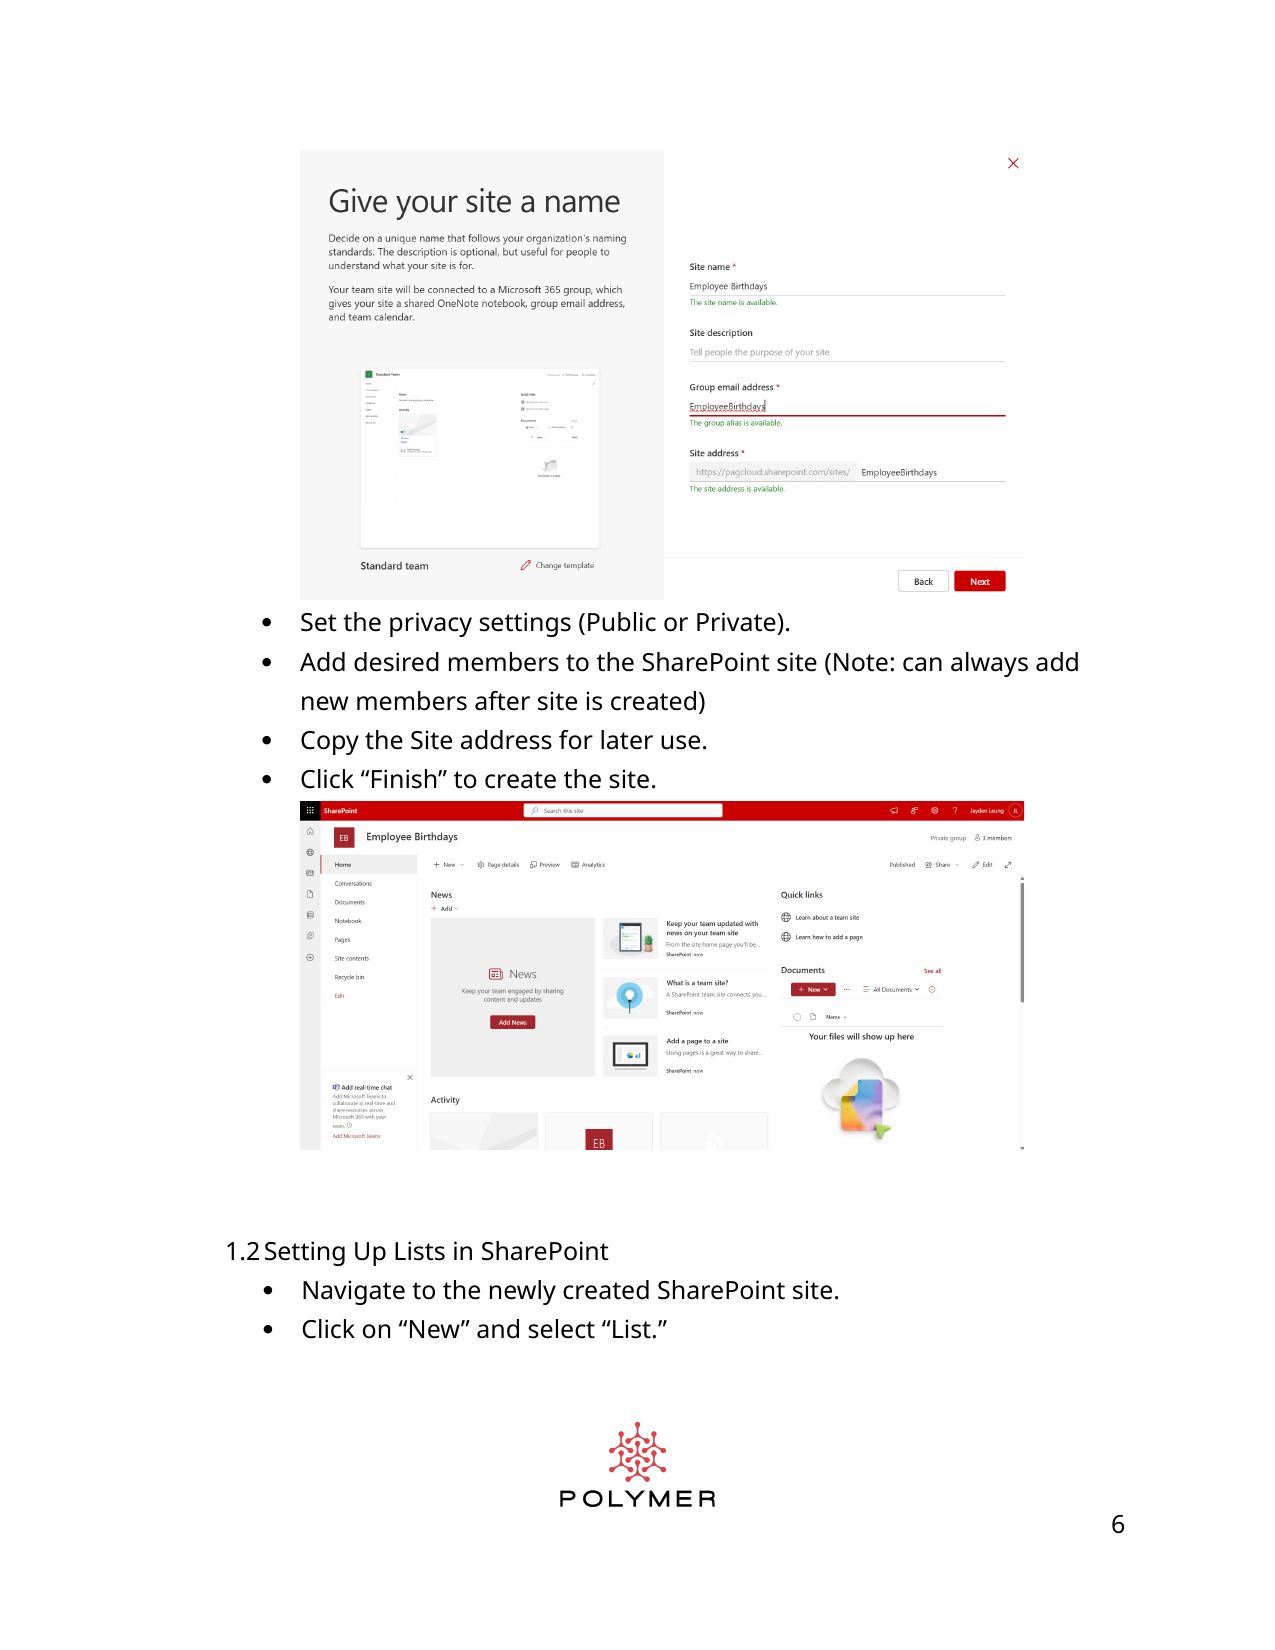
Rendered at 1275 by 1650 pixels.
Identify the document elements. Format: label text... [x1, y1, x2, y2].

list Navigate to the newly created SharePoint site. [263, 1272, 1125, 1307]
list Set the privacy settings (Public or Private). [262, 605, 1125, 639]
picture [300, 801, 1025, 1150]
list Setting Up Lists in SharePoint [225, 1233, 1125, 1267]
list Add desired members to the SharePoint site (Note: can always add new members after site is created) [262, 644, 1125, 717]
picture [560, 1422, 715, 1507]
list Copy the Site address for later use. [262, 723, 1125, 757]
list Click “Finish” to create the site. [262, 762, 1125, 796]
list Click on “New” and select “List.” [263, 1312, 1125, 1346]
picture [300, 150, 1026, 600]
